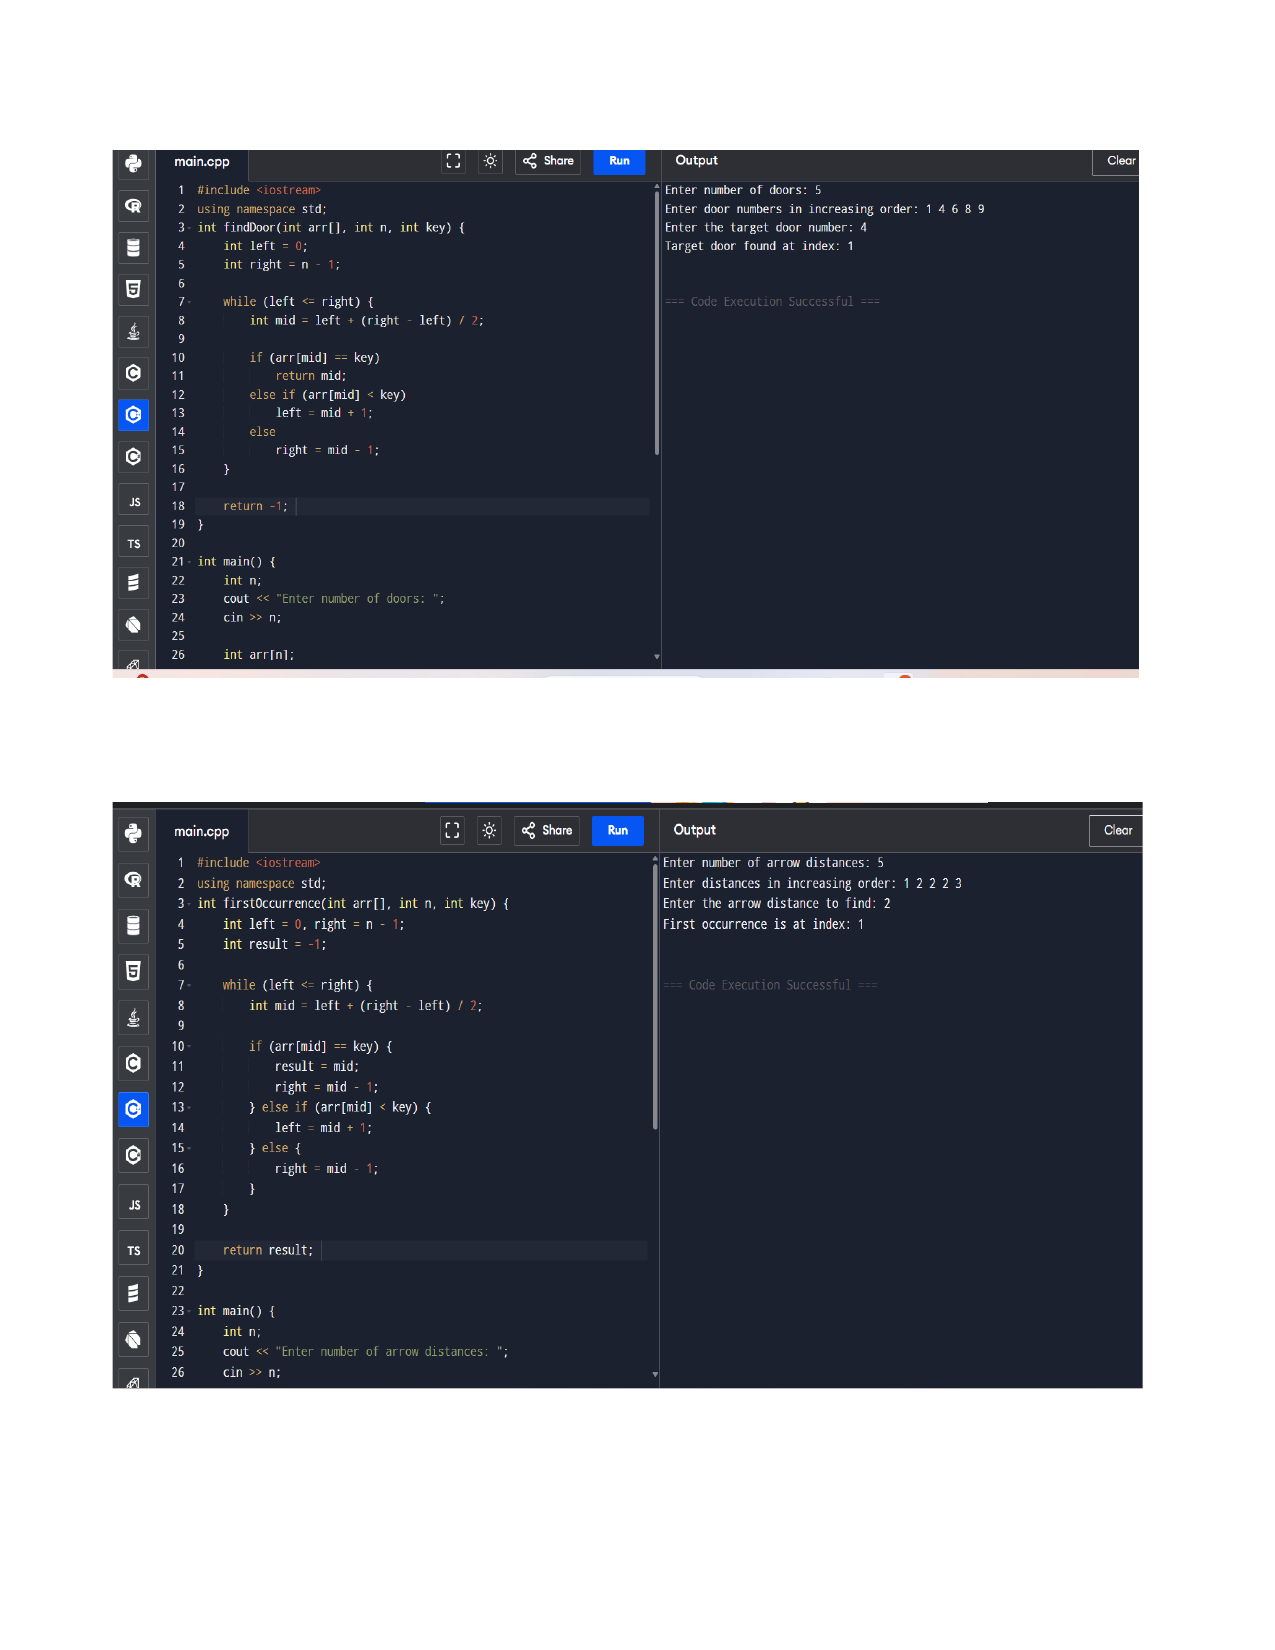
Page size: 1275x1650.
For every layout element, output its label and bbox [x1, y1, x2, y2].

picture [112, 150, 1139, 678]
picture [112, 802, 1143, 1389]
